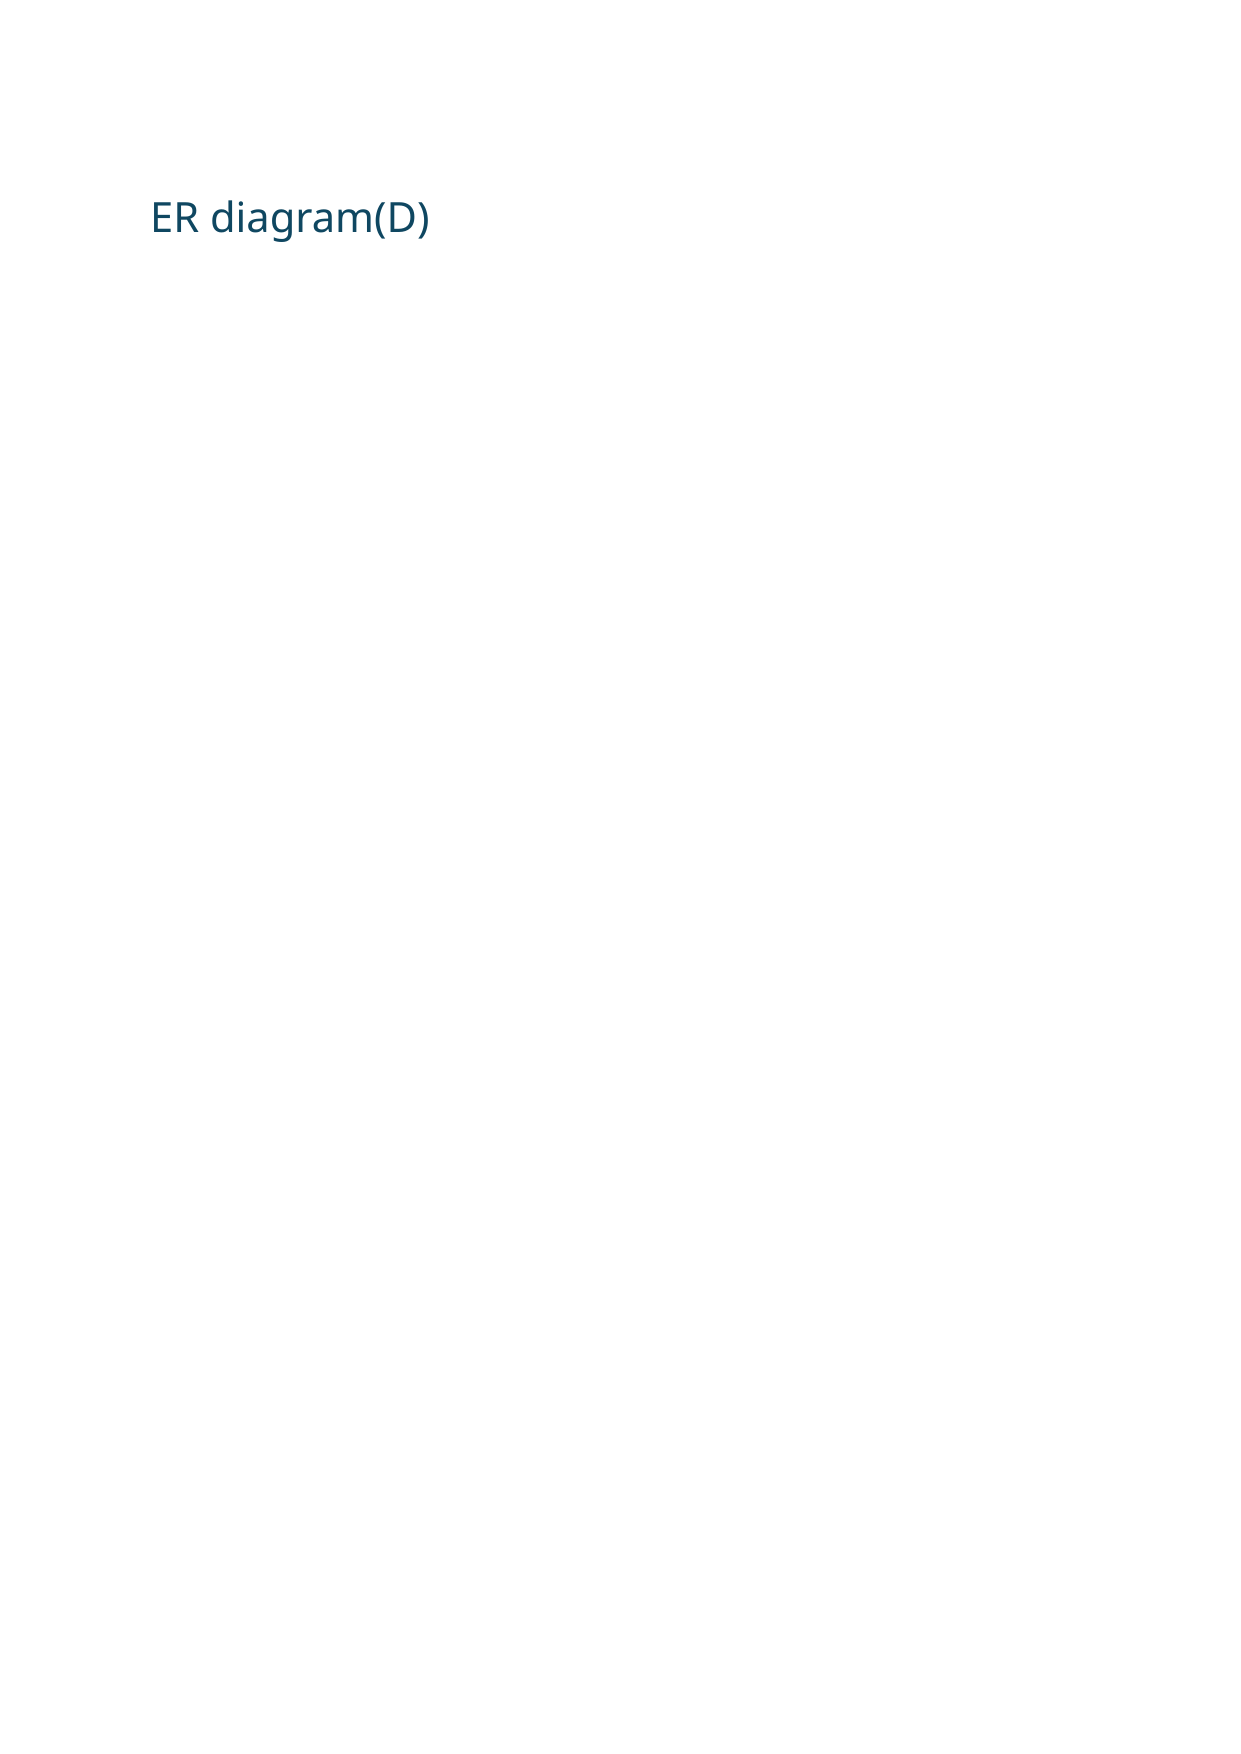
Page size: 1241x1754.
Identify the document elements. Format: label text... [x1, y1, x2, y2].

subtitle ER diagram(D) [150, 187, 1090, 244]
